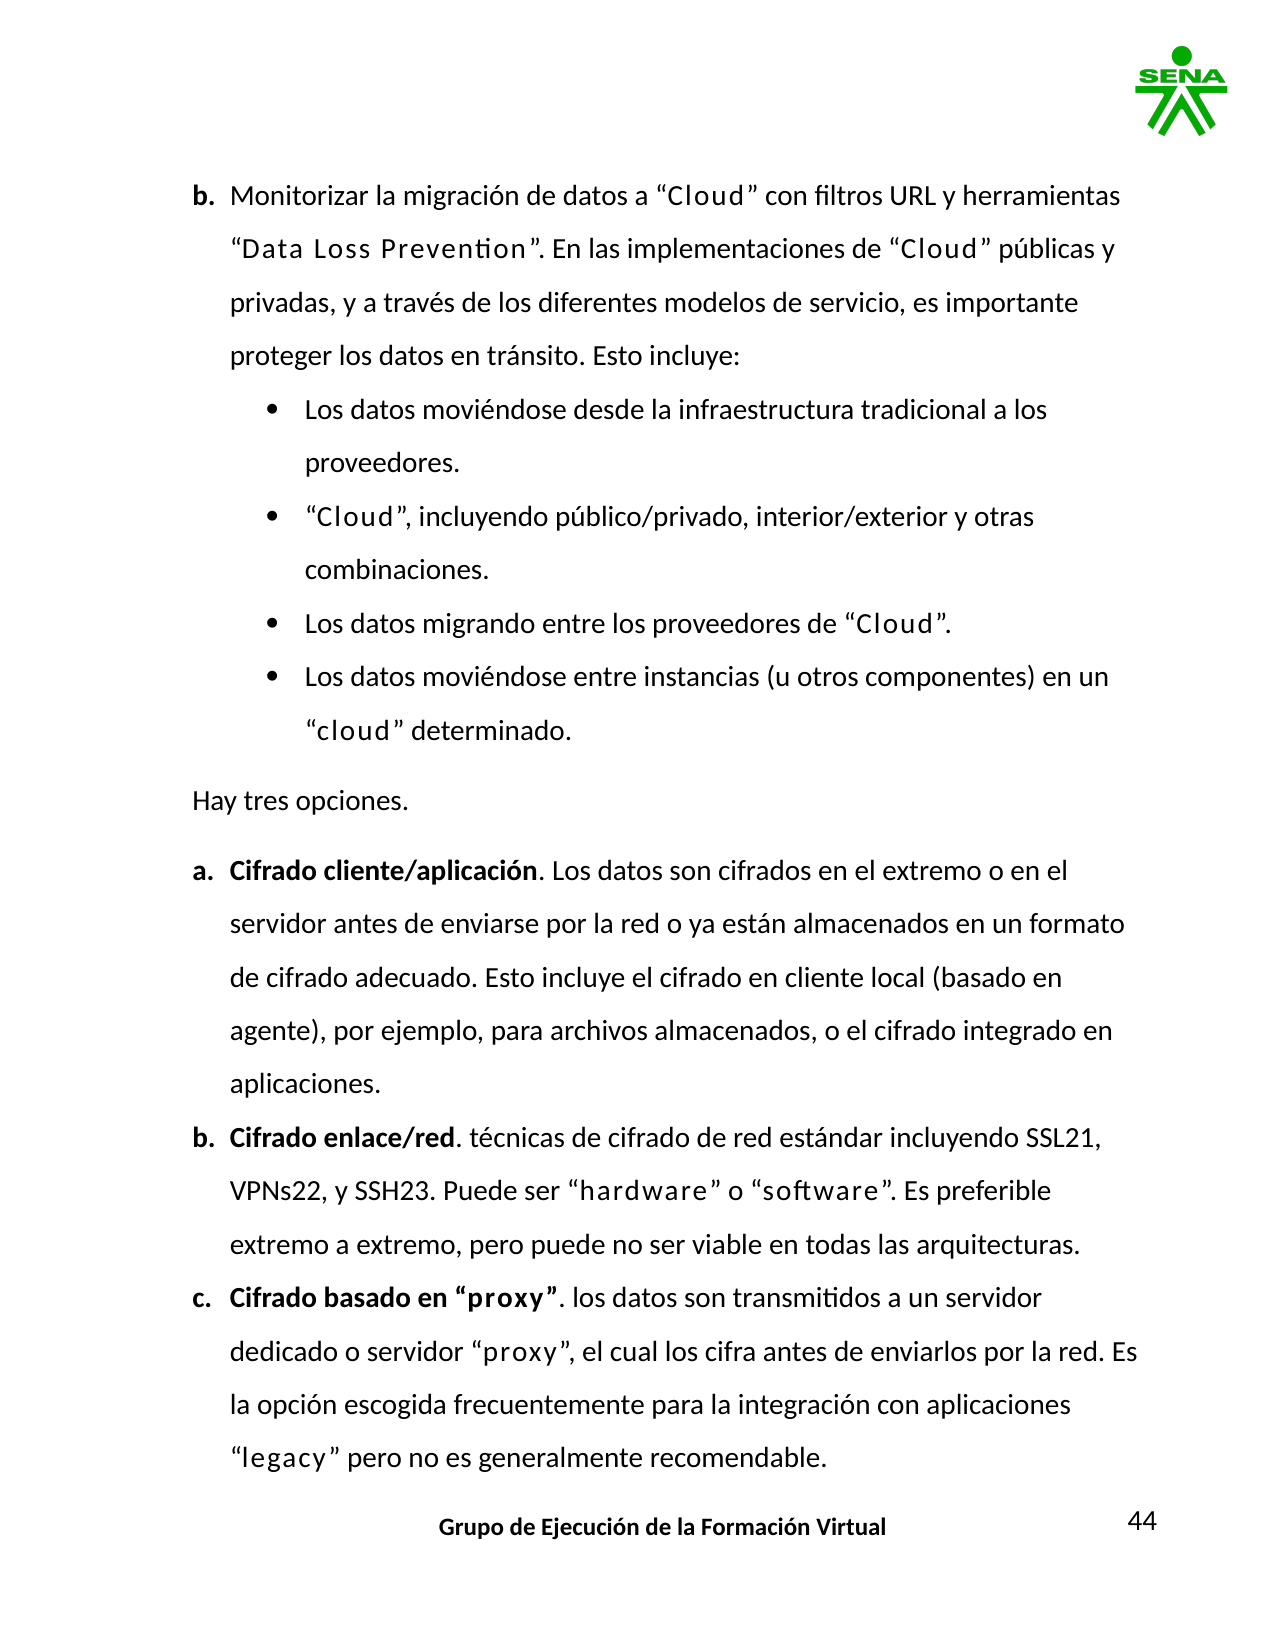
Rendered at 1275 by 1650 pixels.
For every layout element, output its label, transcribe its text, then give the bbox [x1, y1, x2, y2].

list Los datos migrando entre los proveedores de “Cloud”. [267, 605, 1157, 640]
list Cifrado enlace/red. técnicas de cifrado de red estándar incluyendo SSL21, VPNs22, y SSH23. Puede ser “hardware” o “software”. Es preferible extremo a extremo, pero puede no ser viable en todas las arquitecturas. [192, 1119, 1157, 1261]
picture [1135, 46, 1228, 136]
list Los datos moviéndose entre instancias (u otros componentes) en un “cloud” determinado. [267, 658, 1157, 747]
list Cifrado basado en “proxy”. los datos son transmitidos a un servidor dedicado o servidor “proxy”, el cual los cifra antes de enviarlos por la red. Es la opción escogida frecuentemente para la integración con aplicaciones “legacy” pero no es generalmente recomendable. [192, 1279, 1157, 1475]
text Hay tres opciones. [118, 782, 1157, 817]
list Monitorizar la migración de datos a “Cloud” con filtros URL y herramientas “Data Loss Prevention”. En las implementaciones de “Cloud” públicas y privadas, y a través de los diferentes modelos de servicio, es importante proteger los datos en tránsito. Esto incluye: [192, 177, 1157, 373]
list Cifrado cliente/aplicación. Los datos son cifrados en el extremo o en el servidor antes de enviarse por la red o ya están almacenados en un formato de cifrado adecuado. Esto incluye el cifrado en cliente local (basado en agente), por ejemplo, para archivos almacenados, o el cifrado integrado en aplicaciones. [192, 852, 1157, 1101]
list Los datos moviéndose desde la infraestructura tradicional a los proveedores. [267, 391, 1157, 480]
list “Cloud”, incluyendo público/privado, interior/exterior y otras combinaciones. [267, 498, 1157, 587]
